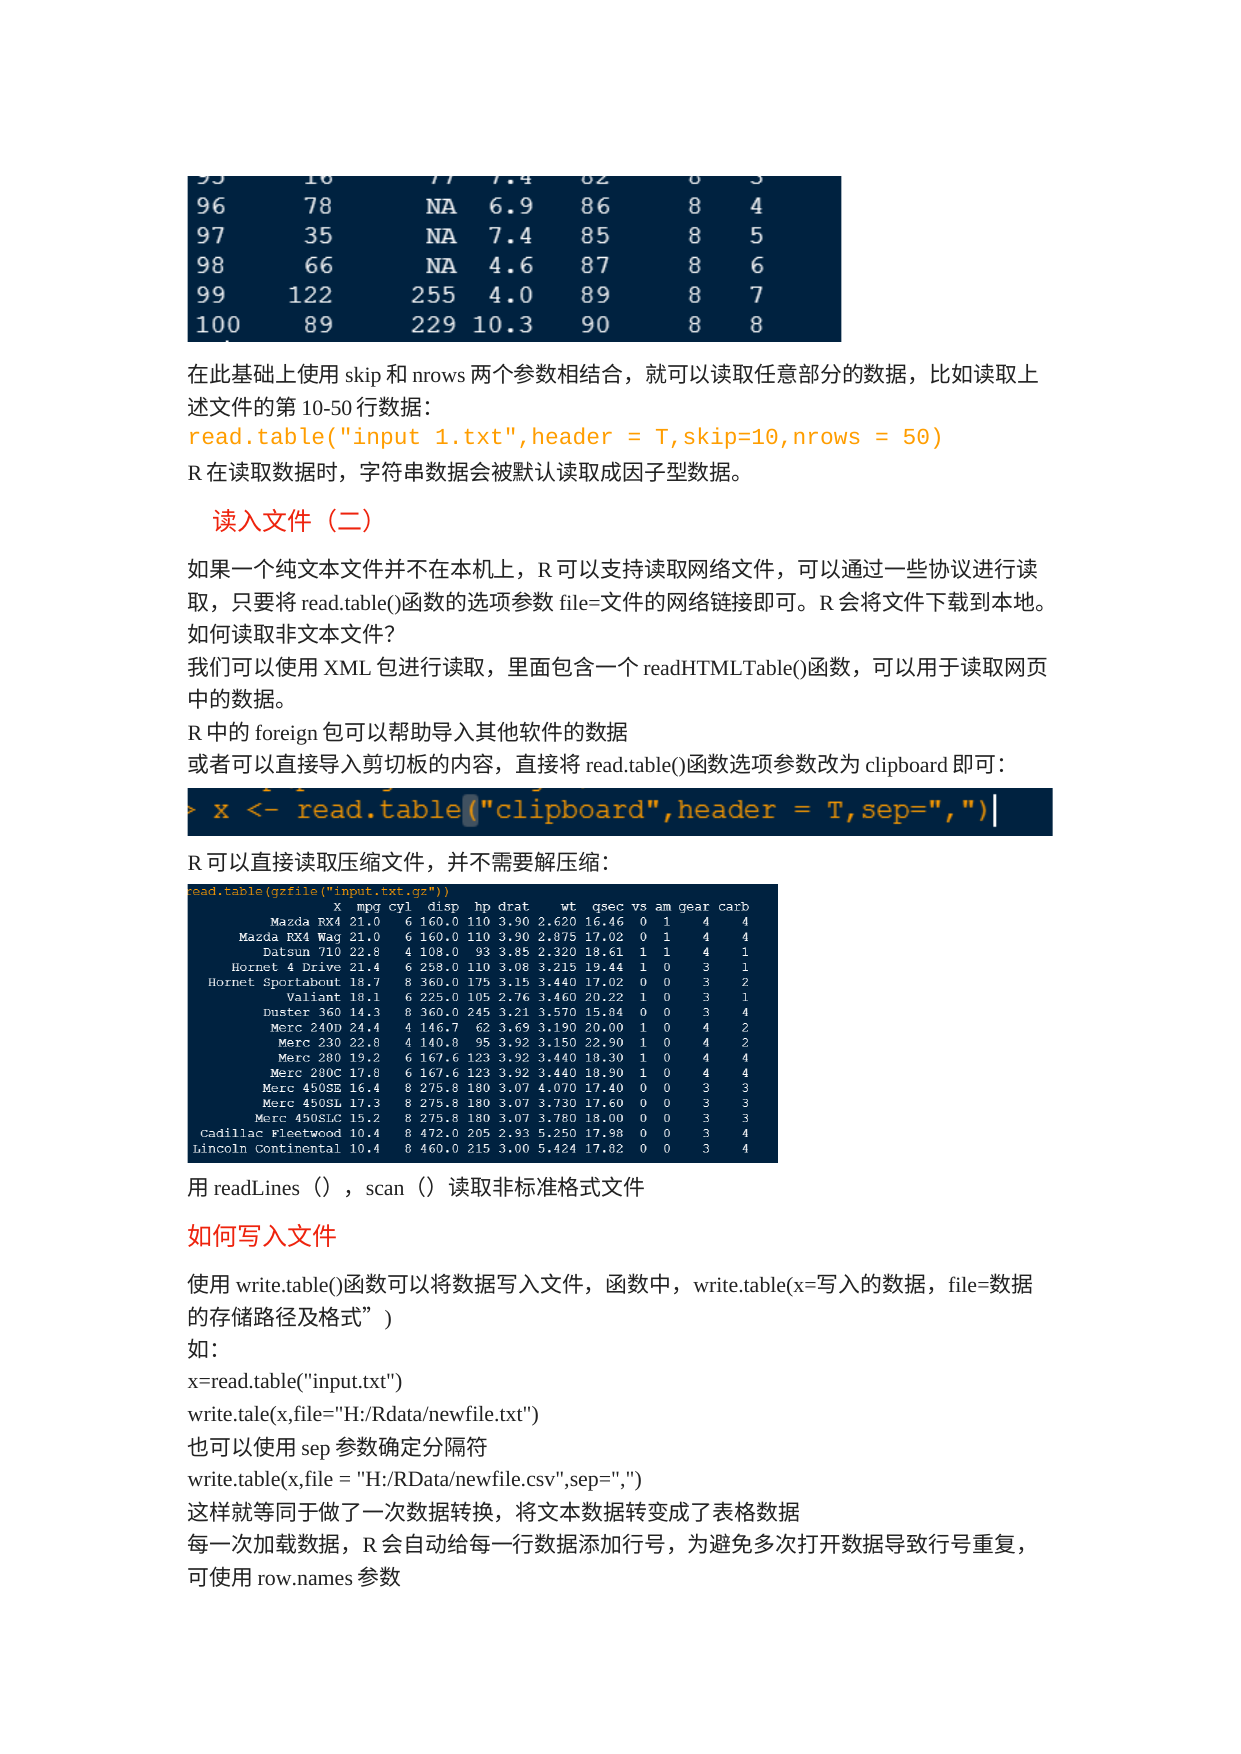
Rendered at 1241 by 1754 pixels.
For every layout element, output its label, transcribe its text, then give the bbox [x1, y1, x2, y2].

picture [187, 176, 842, 342]
text write.table(x,file = "H:/RData/newfile.csv",sep=",") [187, 1462, 1053, 1494]
text 如： [187, 1332, 1053, 1364]
text read.table("input 1.txt",header = T,skip=10,nrows = 50) [187, 422, 1053, 454]
text 如何读取非文本文件？ [187, 617, 1053, 649]
text R中的foreign包可以帮助导入其他软件的数据 [187, 714, 1053, 747]
text 使用write.table()函数可以将数据写入文件，函数中，write.table(x=写入的数据，file=数据的存储路径及格式”) [187, 1267, 1053, 1332]
text 读入文件（二） [187, 487, 1053, 552]
text x=read.table("input.txt") [187, 1364, 1053, 1397]
text 如果一个纯文本文件并不在本机上，R可以支持读取网络文件，可以通过一些协议进行读取，只要将read.table()函数的选项参数file=文件的网络链接即可。R会将文件下载到本地。 [187, 552, 1053, 617]
text 如何写入文件 [187, 1202, 1053, 1267]
picture [187, 884, 778, 1163]
text 在此基础上使用skip和nrows两个参数相结合，就可以读取任意部分的数据，比如读取上述文件的第10-50行数据： [187, 357, 1053, 422]
text 我们可以使用XML包进行读取，里面包含一个readHTMLTable()函数，可以用于读取网页中的数据。 [187, 649, 1053, 714]
text 这样就等同于做了一次数据转换，将文本数据转变成了表格数据 [187, 1494, 1053, 1527]
text 或者可以直接导入剪切板的内容，直接将read.table()函数选项参数改为clipboard即可： [187, 747, 1053, 788]
text R在读取数据时，字符串数据会被默认读取成因子型数据。 [187, 454, 1053, 487]
text 用readLines（），scan（）读取非标准格式文件 [187, 1169, 1053, 1202]
picture [187, 788, 1053, 836]
text R可以直接读取压缩文件，并不需要解压缩： [187, 844, 1053, 877]
text 也可以使用sep参数确定分隔符 [187, 1429, 1053, 1462]
text write.tale(x,file="H:/Rdata/newfile.txt") [187, 1397, 1053, 1429]
text 每一次加载数据，R会自动给每一行数据添加行号，为避免多次打开数据导致行号重复，可使用row.names参数 [187, 1527, 1053, 1592]
